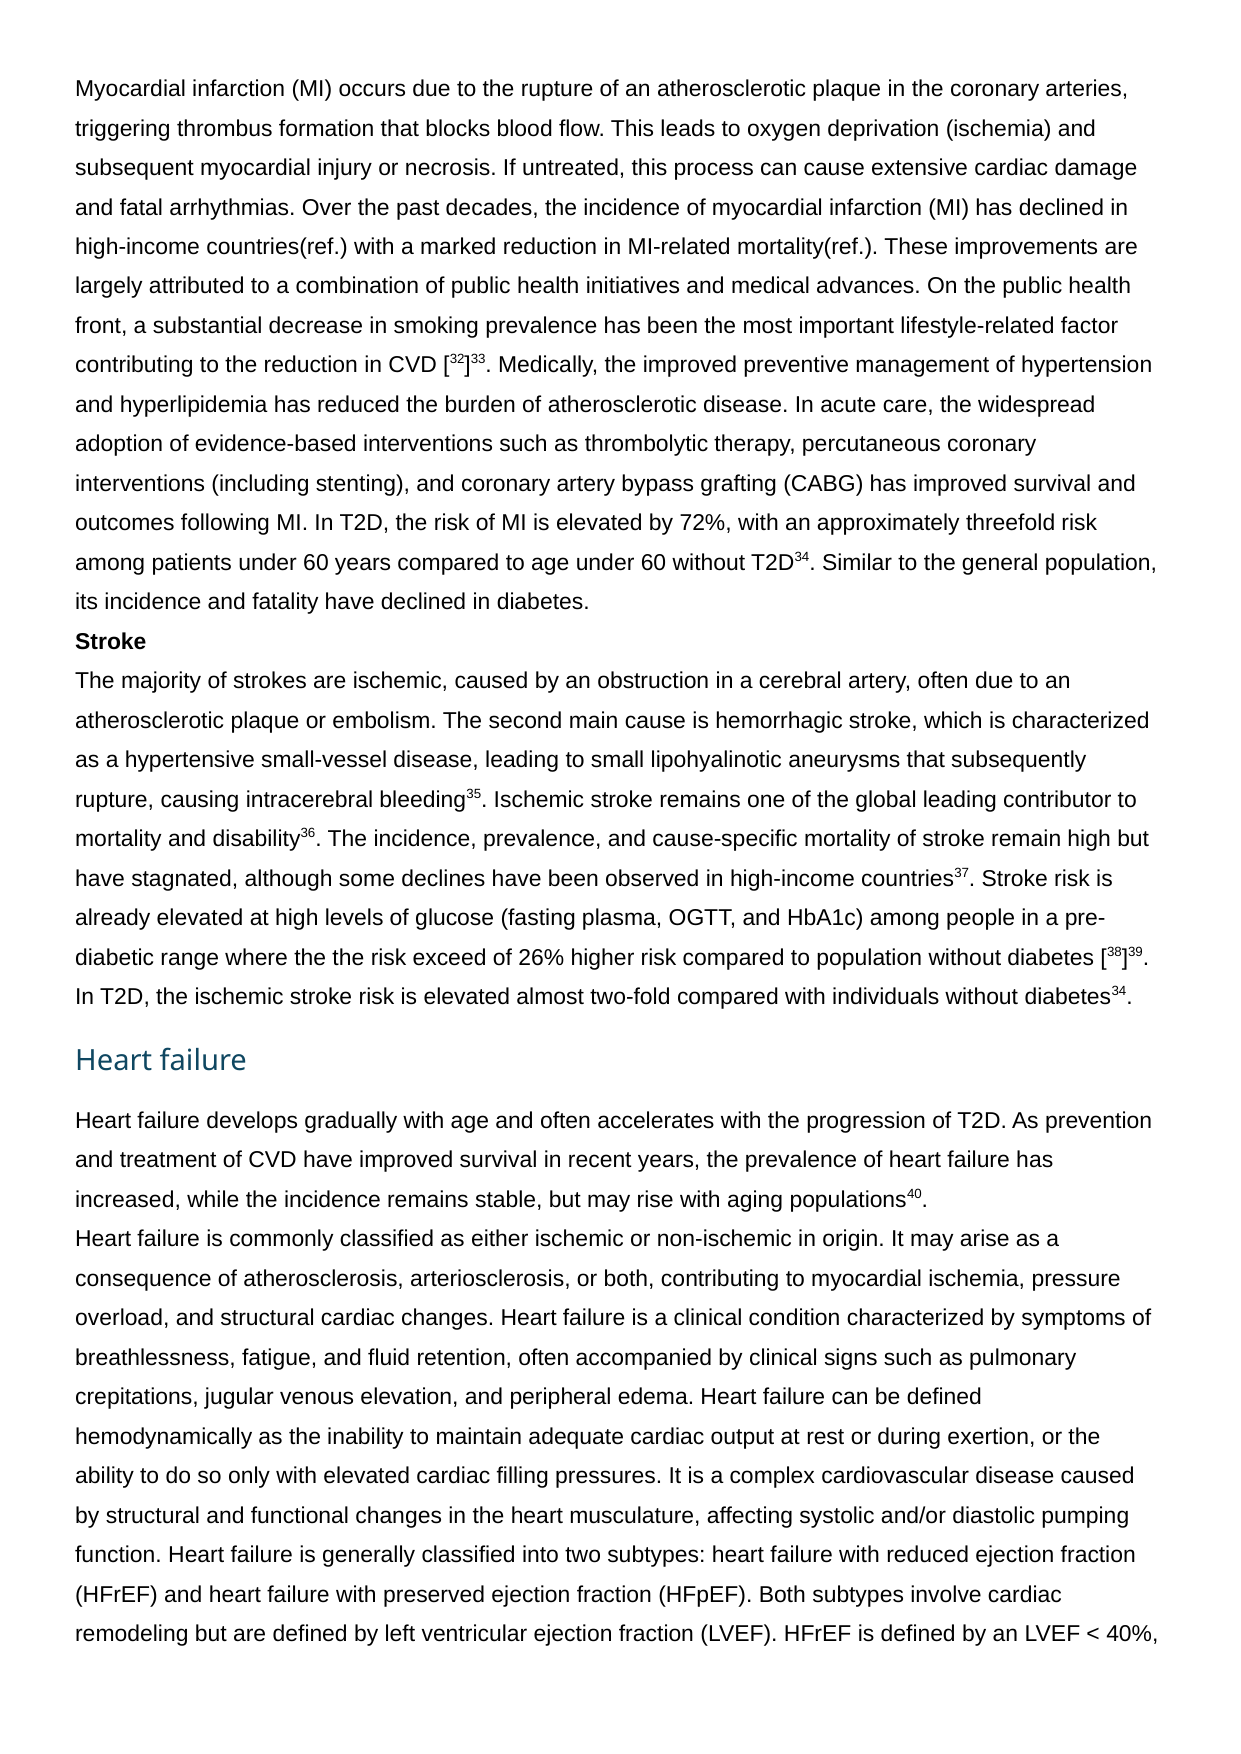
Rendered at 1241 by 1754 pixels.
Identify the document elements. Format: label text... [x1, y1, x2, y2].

text Heart failure develops gradually with age and often accelerates with the progression of T2D. As prevention and treatment of CVD have improved survival in recent years, the prevalence of heart failure has increased, while the incidence remains stable, but may rise with aging populations40. [75, 1107, 1165, 1212]
subtitle Heart failure [75, 1039, 1165, 1079]
text The majority of strokes are ischemic, caused by an obstruction in a cerebral artery, often due to an atherosclerotic plaque or embolism. The second main cause is hemorrhagic stroke, which is characterized as a hypertensive small-vessel disease, leading to small lipohyalinotic aneurysms that subsequently rupture, causing intracerebral bleeding35. Ischemic stroke remains one of the global leading contributor to mortality and disability36. The incidence, prevalence, and cause-specific mortality of stroke remain high but have stagnated, although some declines have been observed in high-income countries37. Stroke risk is already elevated at high levels of glucose (fasting plasma, OGTT, and HbA1c) among people in a pre-diabetic range where the the risk exceed of 26% higher risk compared to population without diabetes [38]39. In T2D, the ischemic stroke risk is elevated almost two-fold compared with individuals without diabetes34. [75, 667, 1165, 1009]
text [75, 1225, 1165, 1647]
text Stroke [75, 628, 1165, 654]
text Myocardial infarction (MI) occurs due to the rupture of an atherosclerotic plaque in the coronary arteries, triggering thrombus formation that blocks blood flow. This leads to oxygen deprivation (ischemia) and subsequent myocardial injury or necrosis. If untreated, this process can cause extensive cardiac damage and fatal arrhythmias. Over the past decades, the incidence of myocardial infarction (MI) has declined in high-income countries(ref.) with a marked reduction in MI-related mortality(ref.). These improvements are largely attributed to a combination of public health initiatives and medical advances. On the public health front, a substantial decrease in smoking prevalence has been the most important lifestyle-related factor contributing to the reduction in CVD [32]33. Medically, the improved preventive management of hypertension and hyperlipidemia has reduced the burden of atherosclerotic disease. In acute care, the widespread adoption of evidence-based interventions such as thrombolytic therapy, percutaneous coronary interventions (including stenting), and coronary artery bypass grafting (CABG) has improved survival and outcomes following MI. In T2D, the risk of MI is elevated by 72%, with an approximately threefold risk among patients under 60 years compared to age under 60 without T2D34. Similar to the general population, its incidence and fatality have declined in diabetes. [75, 75, 1165, 614]
